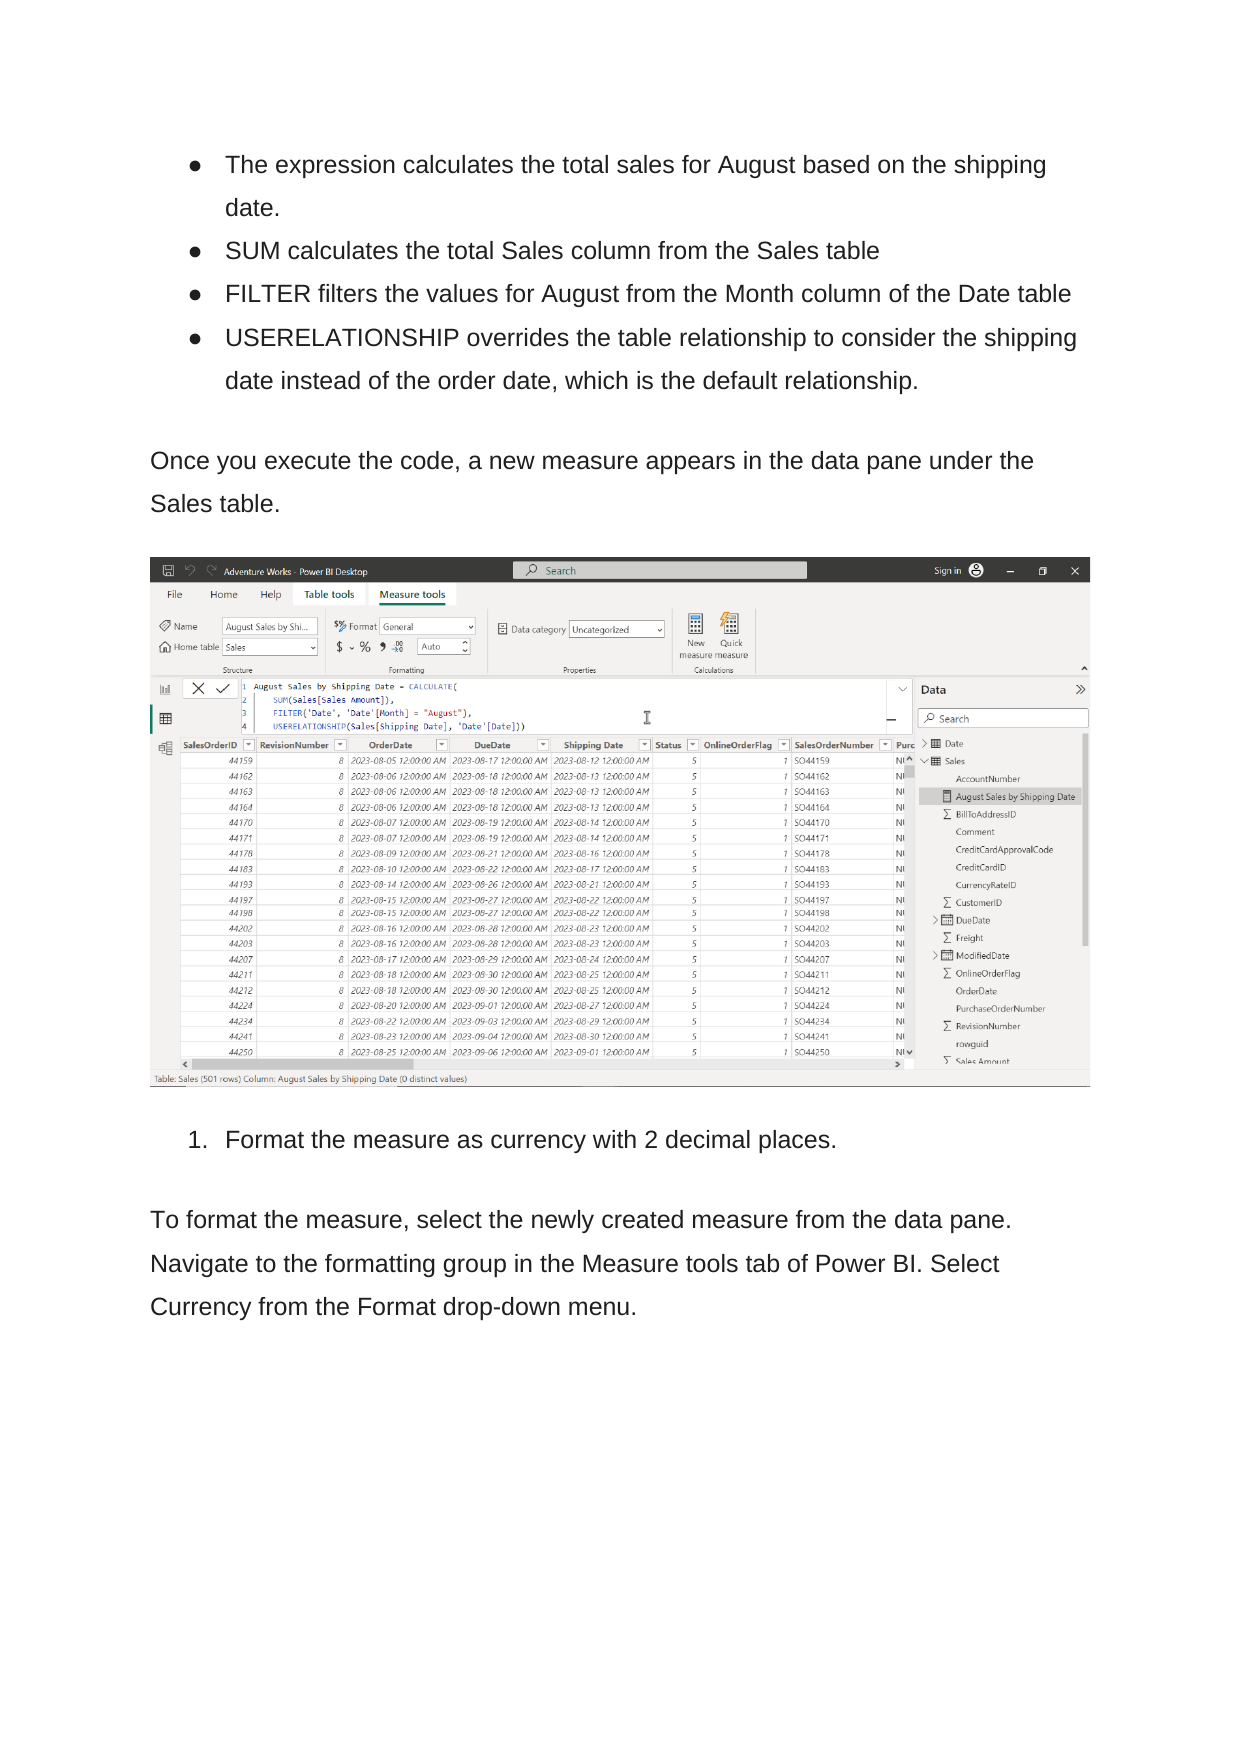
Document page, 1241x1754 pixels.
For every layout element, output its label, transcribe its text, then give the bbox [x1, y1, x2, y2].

list USERELATIONSHIP overrides the table relationship to consider the shipping date instead of the order date, which is the default relationship. [187, 322, 1090, 394]
text To format the measure, select the newly created measure from the data pane. Navigate to the formatting group in the Measure tools tab of Power BI. Select Currency from the Format drop-down menu. [150, 1205, 1090, 1320]
text Once you execute the code, a new measure appears in the data pane under the Sales table. [150, 446, 1090, 518]
list SUM calculates the total Sales column from the Sales table [187, 236, 1090, 265]
picture [150, 557, 1091, 1087]
list FILTER filters the values for August from the Month column of the Date table [187, 279, 1090, 308]
list The expression calculates the total sales for August based on the shipping date. [187, 150, 1090, 222]
list Format the measure as currency with 2 decimal places. [187, 1125, 1090, 1153]
